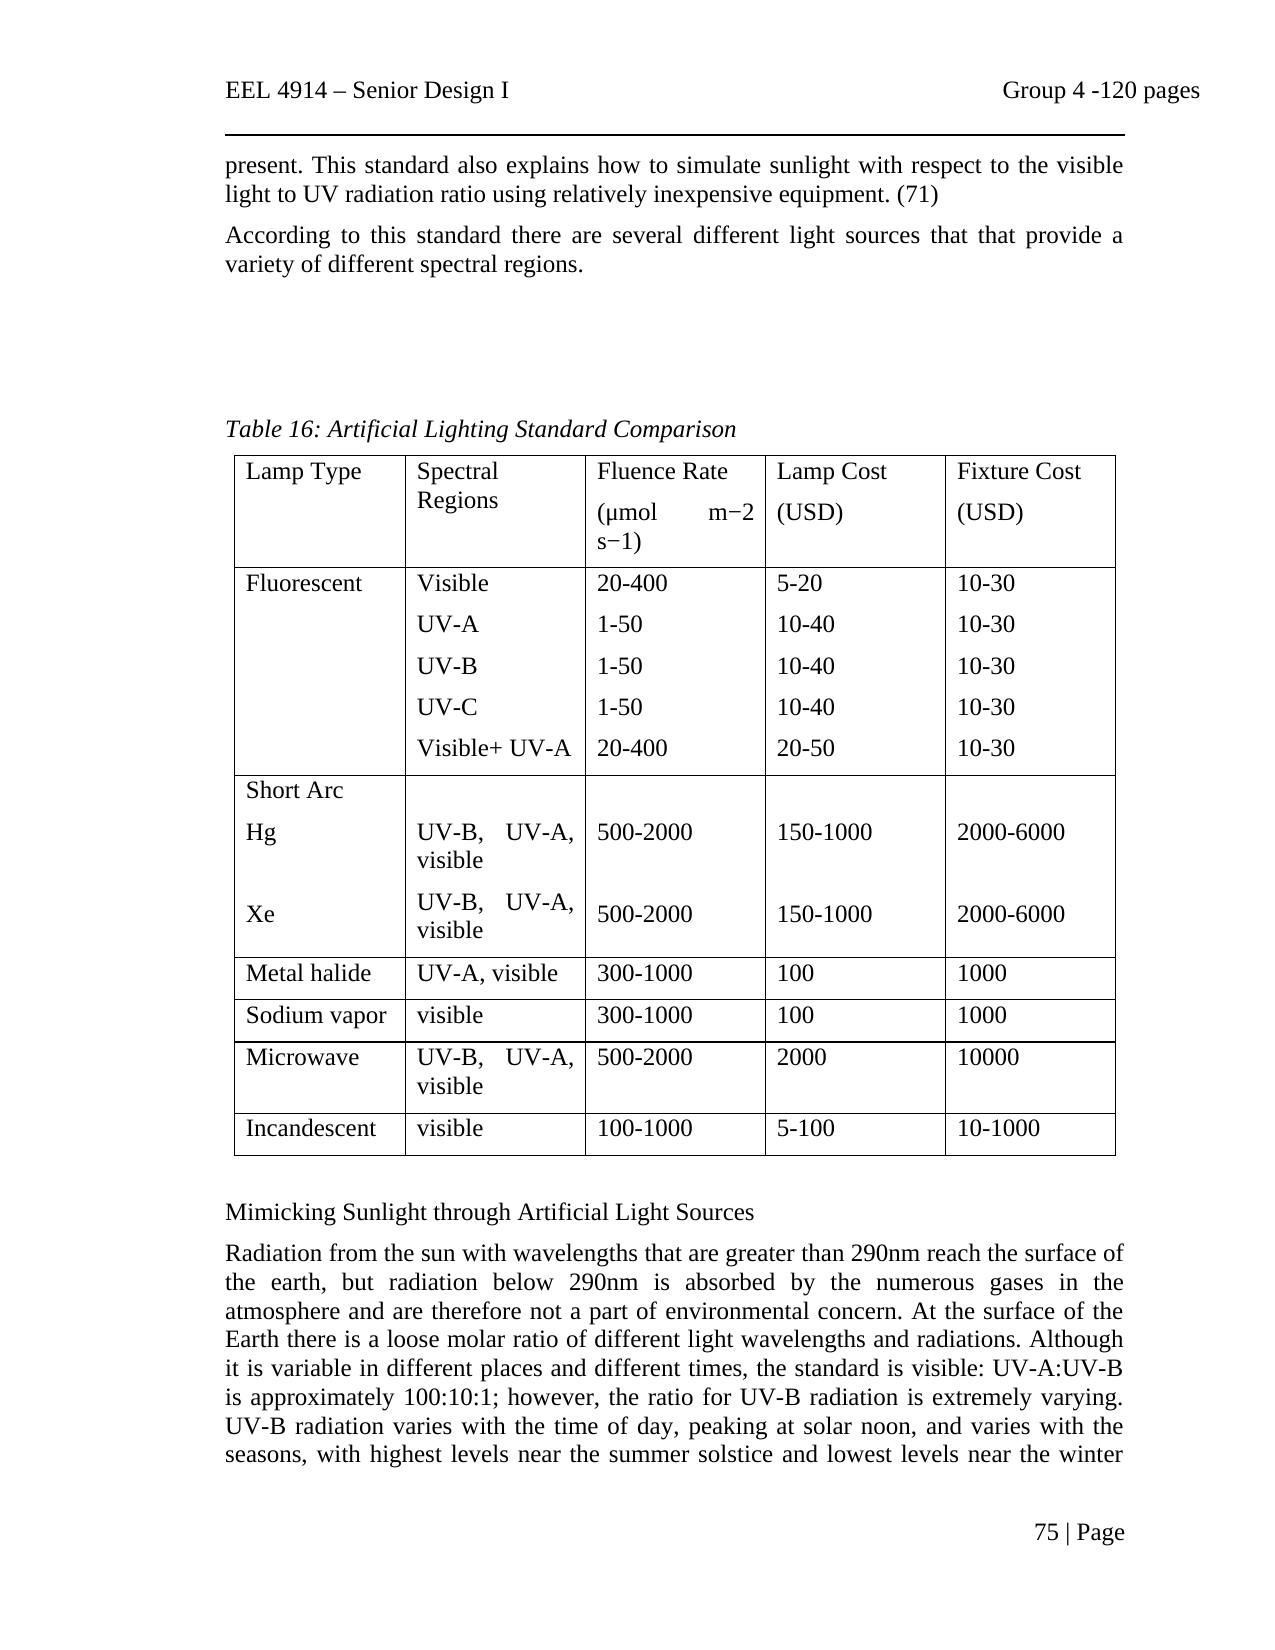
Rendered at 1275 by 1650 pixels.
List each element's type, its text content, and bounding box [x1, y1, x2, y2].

table_cell 10000 [946, 1043, 1115, 1112]
table_cell Incandescent [235, 1114, 405, 1155]
table_cell visible [406, 1000, 585, 1041]
table_cell 100 [766, 958, 945, 999]
table_cell 150-1000 150-1000 [766, 776, 945, 957]
table_cell visible [406, 1114, 585, 1155]
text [225, 1238, 1125, 1468]
table_cell Microwave [235, 1043, 405, 1112]
table_cell 2000 [766, 1043, 945, 1112]
table_cell 2000-6000 2000-6000 [946, 776, 1115, 957]
table_cell 20-400 1-50 1-50 1-50 20-400 [586, 568, 765, 774]
table_cell 500-2000 500-2000 [586, 776, 765, 957]
table_cell 10-30 10-30 10-30 10-30 10-30 [946, 568, 1115, 774]
table_cell 5-100 [766, 1114, 945, 1155]
table_cell 1000 [946, 958, 1115, 999]
table_cell Visible UV-A UV-B UV-C Visible+ UV-A [406, 568, 585, 774]
table_cell 300-1000 [586, 1000, 765, 1041]
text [225, 150, 1125, 207]
table_cell 5-20 10-40 10-40 10-40 20-50 [766, 568, 945, 774]
table_cell Sodium vapor [235, 1000, 405, 1041]
table_cell UV-B, UV-A, visible [406, 1043, 585, 1112]
table_cell 1000 [946, 1000, 1115, 1041]
table_cell Fluorescent [235, 568, 405, 774]
text According to this standard there are several different light sources that that provide a variety of different spectral regions. [225, 220, 1125, 277]
table_header Fixture Cost (USD) [946, 456, 1115, 567]
table_cell Metal halide [235, 958, 405, 999]
table_cell 100 [766, 1000, 945, 1041]
table_cell 300-1000 [586, 958, 765, 999]
table_cell 100-1000 [586, 1114, 765, 1155]
table_header Fluence Rate (μmol m−2 s−1) [586, 456, 765, 567]
table_cell Short Arc Hg Xe [235, 776, 405, 957]
table_header Lamp Cost (USD) [766, 456, 945, 567]
table_cell 10-1000 [946, 1114, 1115, 1155]
table_cell UV-A, visible [406, 958, 585, 999]
table_header Spectral Regions [406, 456, 585, 567]
table_header Lamp Type [235, 456, 405, 567]
table_cell 500-2000 [586, 1043, 765, 1112]
text Table 16: Artificial Lighting Standard Comparison [225, 414, 1125, 442]
text Mimicking Sunlight through Artificial Light Sources [225, 1197, 1125, 1226]
table_cell UV-B, UV-A, visible UV-B, UV-A, visible [406, 776, 585, 957]
